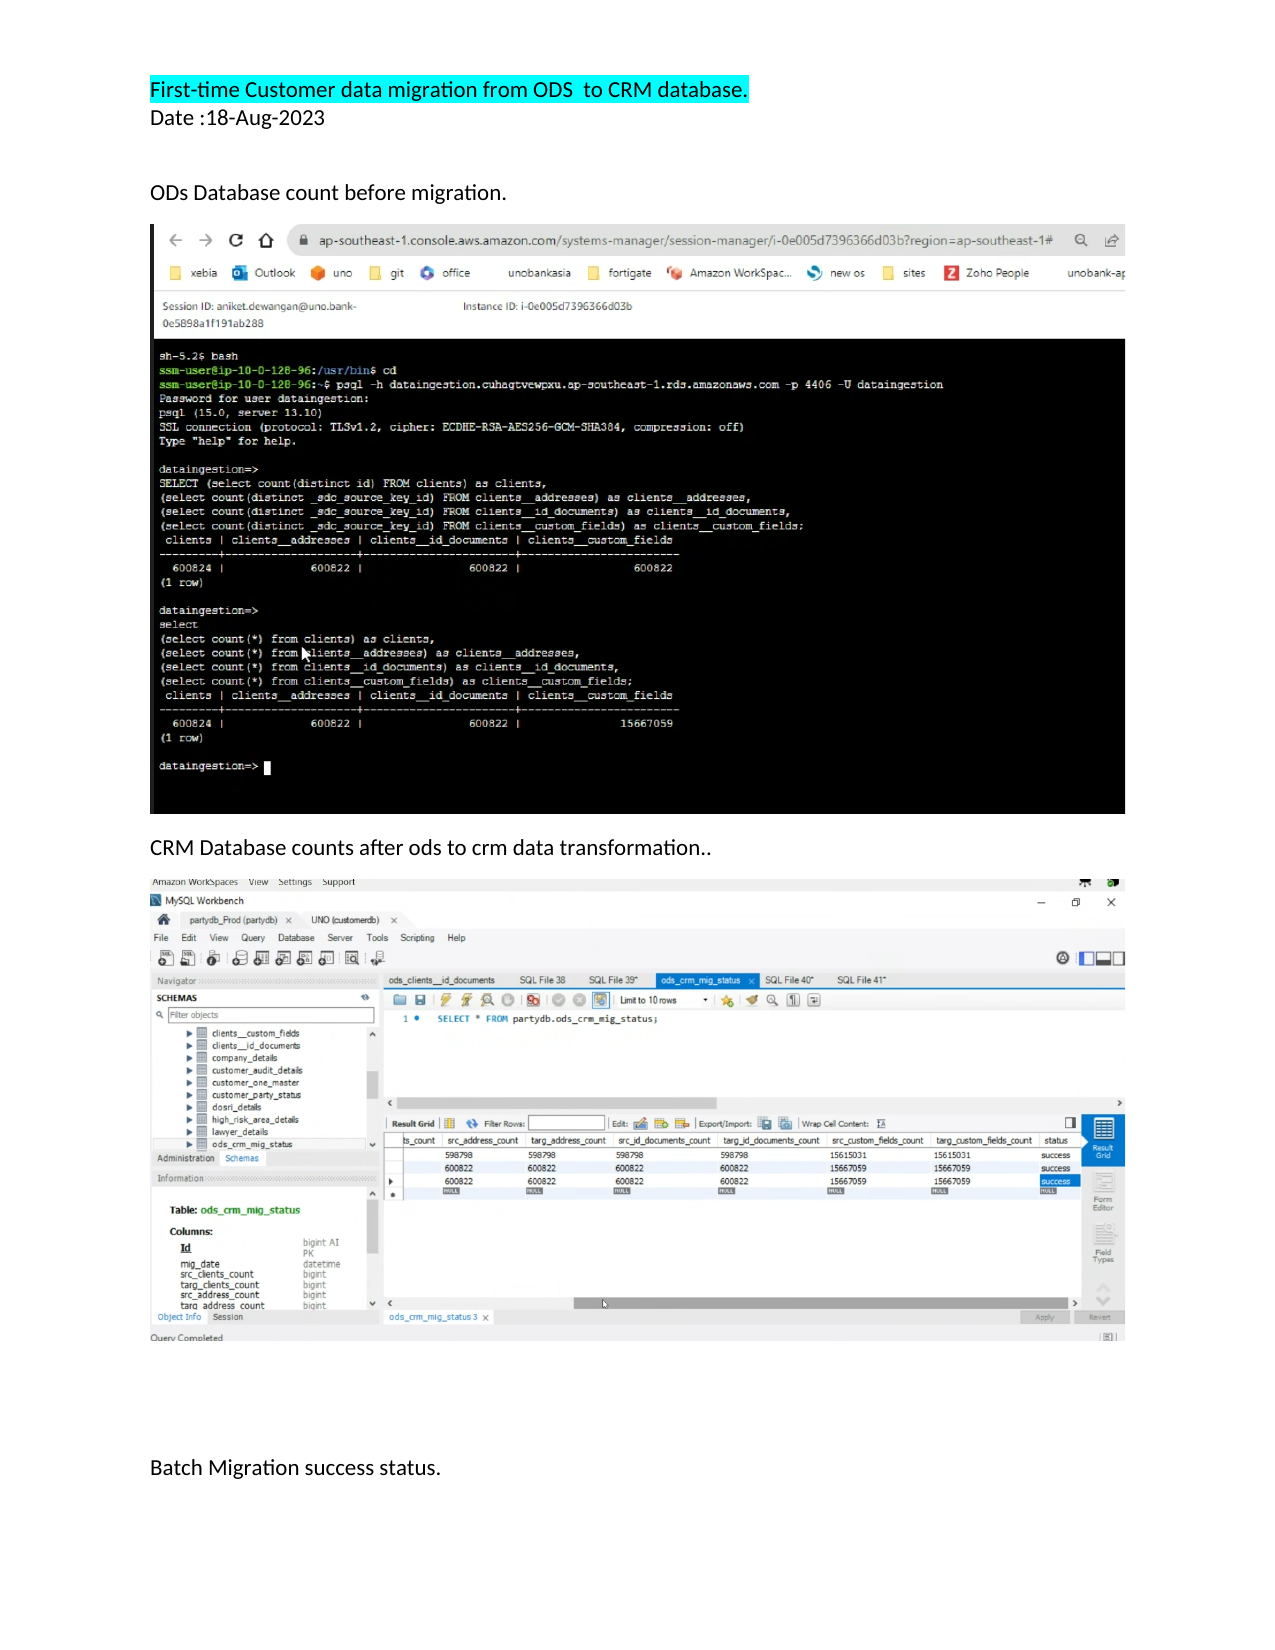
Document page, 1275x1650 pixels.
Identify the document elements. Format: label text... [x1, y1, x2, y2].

text Batch Migration success status. [150, 1453, 1125, 1481]
picture [150, 224, 1125, 814]
text ODs Database count before migration. [150, 178, 1125, 206]
picture [150, 879, 1125, 1341]
text CRM Database counts after ods to crm data transformation.. [150, 833, 1125, 861]
